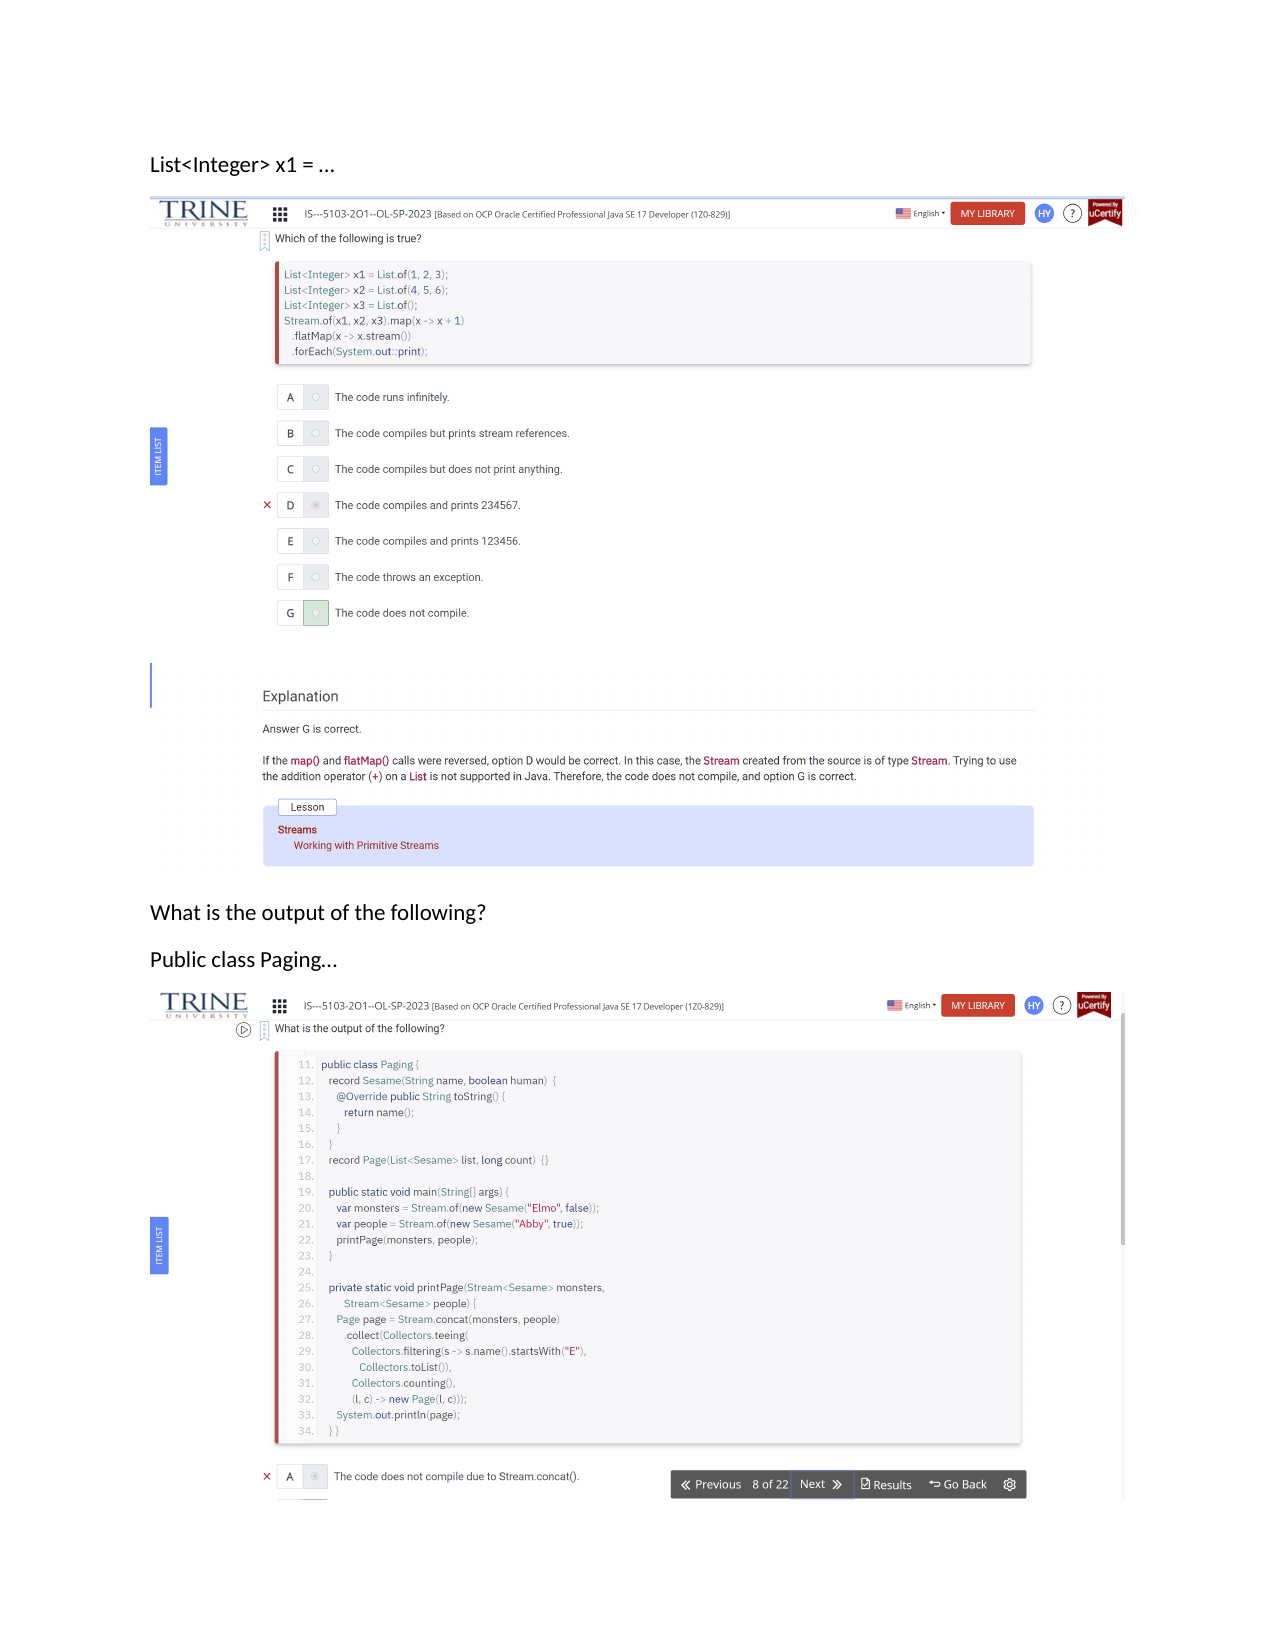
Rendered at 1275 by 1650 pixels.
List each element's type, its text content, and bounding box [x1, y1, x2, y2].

picture [150, 992, 1125, 1500]
text List<Integer> x1 = … [150, 150, 1125, 178]
text Public class Paging… [150, 945, 1125, 973]
picture [150, 196, 1125, 645]
text What is the output of the following? [150, 898, 1125, 926]
picture [150, 663, 1125, 880]
